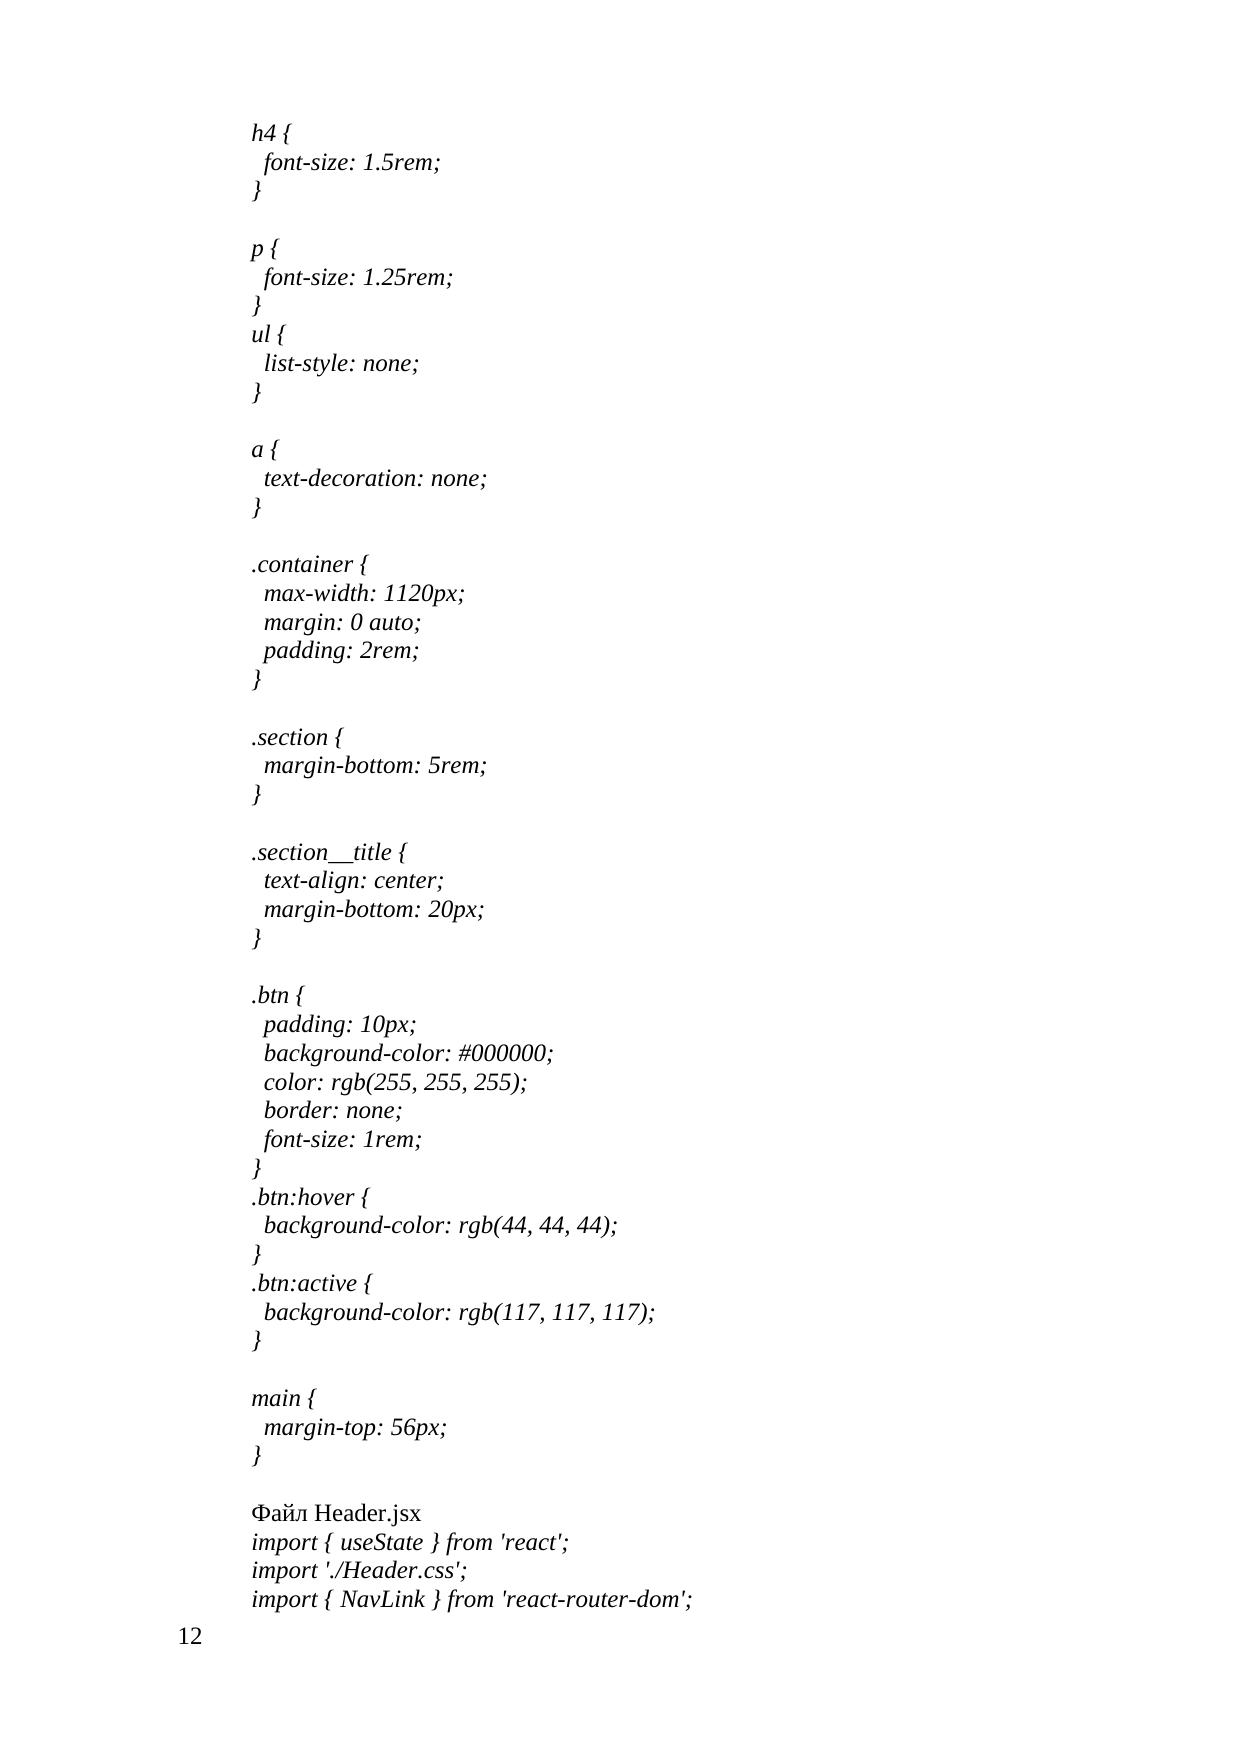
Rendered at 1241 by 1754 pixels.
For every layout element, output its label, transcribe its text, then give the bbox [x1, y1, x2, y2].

text text-decoration: none; [177, 463, 1181, 492]
text .btn { [177, 981, 1181, 1009]
text margin-bottom: 5rem; [177, 751, 1181, 779]
text border: none; [177, 1096, 1181, 1124]
text padding: 2rem; [177, 636, 1181, 664]
text h4 { [177, 118, 1181, 147]
text import { NavLink } from 'react-router-dom'; [177, 1584, 1181, 1613]
text margin-bottom: 20px; [177, 894, 1181, 923]
text } [177, 1153, 1181, 1182]
text p { [177, 233, 1181, 262]
text padding: 10px; [177, 1009, 1181, 1038]
text background-color: #000000; [177, 1038, 1181, 1067]
text font-size: 1rem; [177, 1124, 1181, 1153]
text ul { [177, 319, 1181, 348]
text import './Header.css'; [177, 1556, 1181, 1584]
text main { [177, 1383, 1181, 1412]
text .section__title { [177, 837, 1181, 866]
text } [177, 779, 1181, 808]
text background-color: rgb(44, 44, 44); [177, 1211, 1181, 1239]
text font-size: 1.5rem; [177, 147, 1181, 176]
text list-style: none; [177, 348, 1181, 377]
text } [177, 176, 1181, 204]
text } [177, 291, 1181, 319]
text margin: 0 auto; [177, 607, 1181, 636]
text margin-top: 56px; [177, 1412, 1181, 1441]
text max-width: 1120px; [177, 578, 1181, 607]
text .btn:hover { [177, 1182, 1181, 1211]
text } [177, 1239, 1181, 1268]
text a { [177, 434, 1181, 463]
text } [177, 1441, 1181, 1469]
text Файл Header.jsx [177, 1498, 1181, 1527]
text } [177, 1326, 1181, 1354]
text .section { [177, 722, 1181, 751]
text font-size: 1.25rem; [177, 262, 1181, 291]
text import { useState } from 'react'; [177, 1527, 1181, 1556]
text } [177, 492, 1181, 521]
text background-color: rgb(117, 117, 117); [177, 1297, 1181, 1326]
text .btn:active { [177, 1268, 1181, 1297]
text } [177, 664, 1181, 693]
text } [177, 377, 1181, 406]
text .container { [177, 549, 1181, 578]
text color: rgb(255, 255, 255); [177, 1067, 1181, 1096]
text } [177, 923, 1181, 952]
text text-align: center; [177, 866, 1181, 894]
